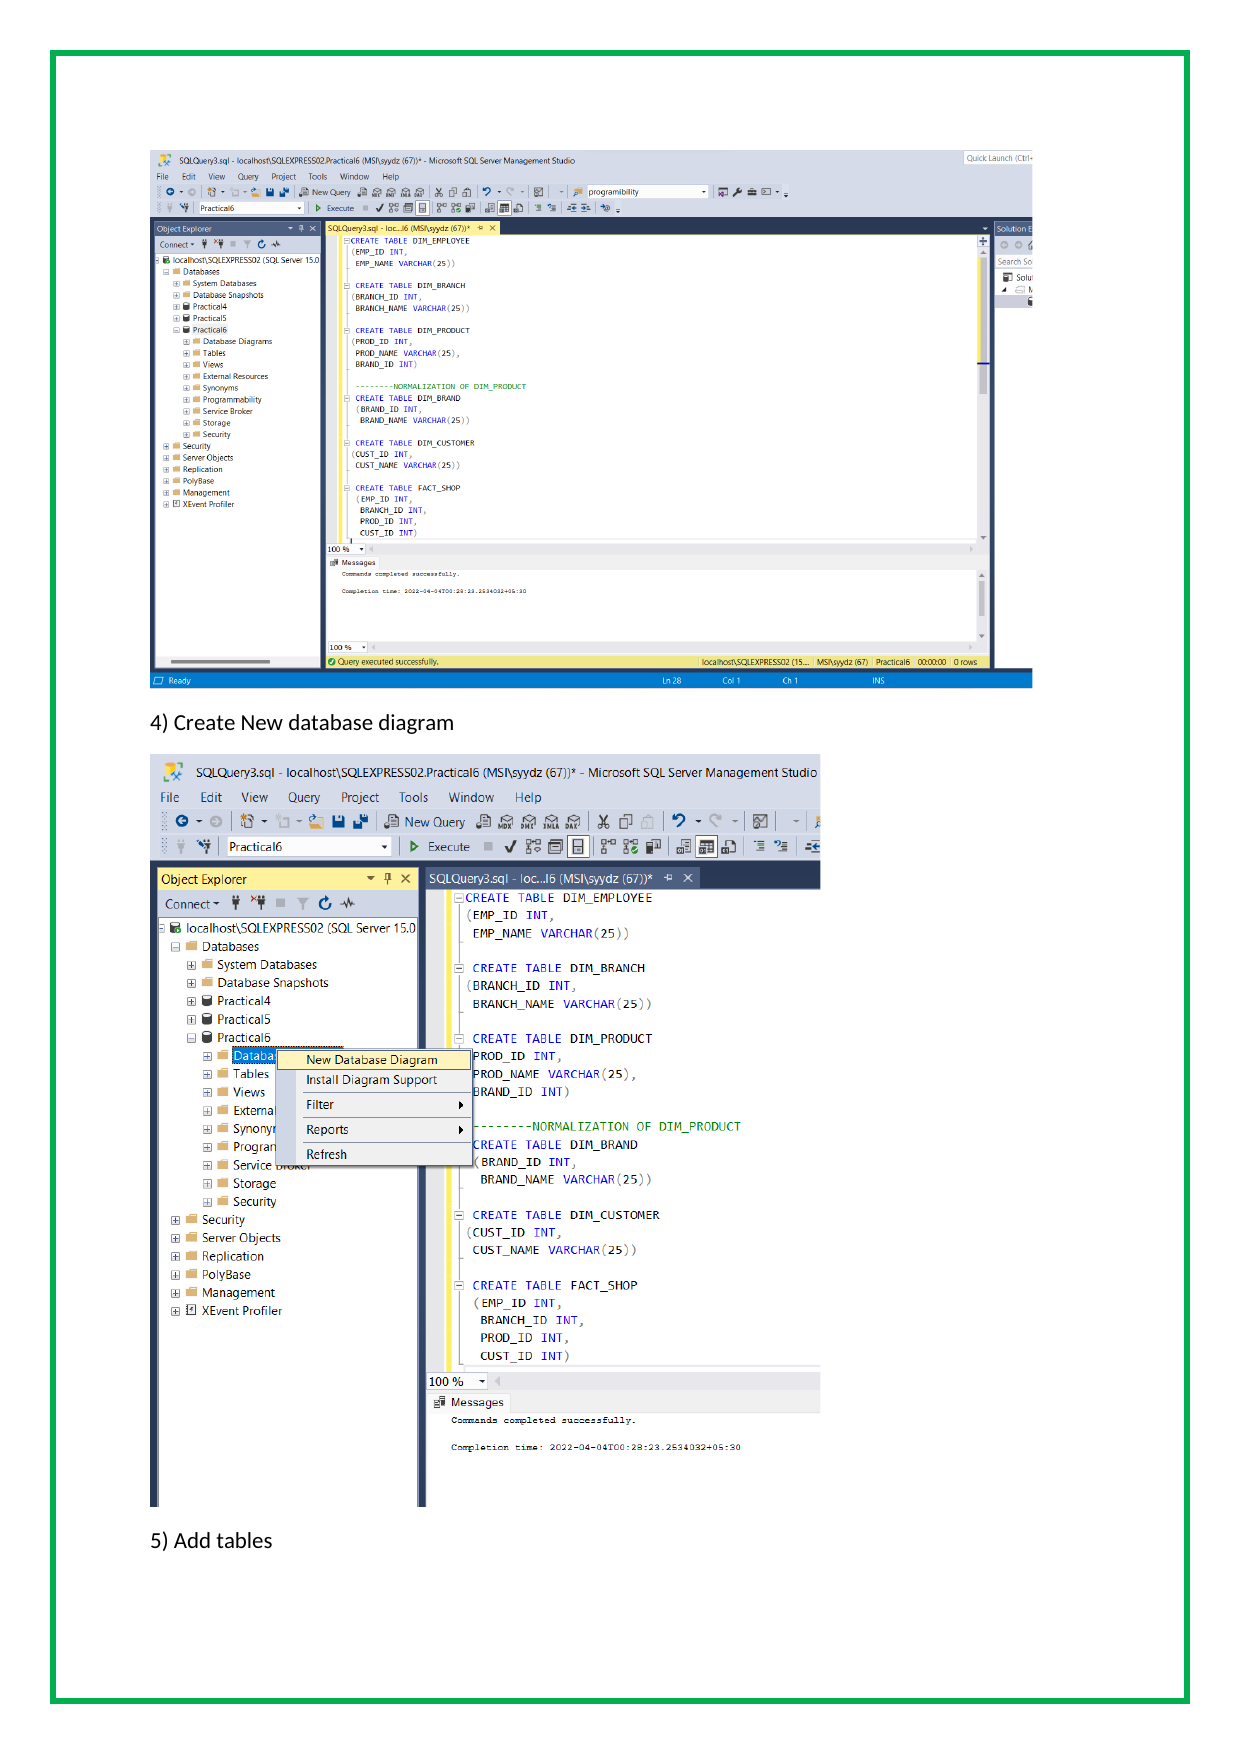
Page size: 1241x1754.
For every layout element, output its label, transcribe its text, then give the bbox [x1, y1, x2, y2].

picture [150, 150, 1033, 689]
picture [150, 754, 821, 1507]
text 4) Create New database diagram [150, 708, 1090, 736]
text 5) Add tables [150, 1526, 1090, 1554]
